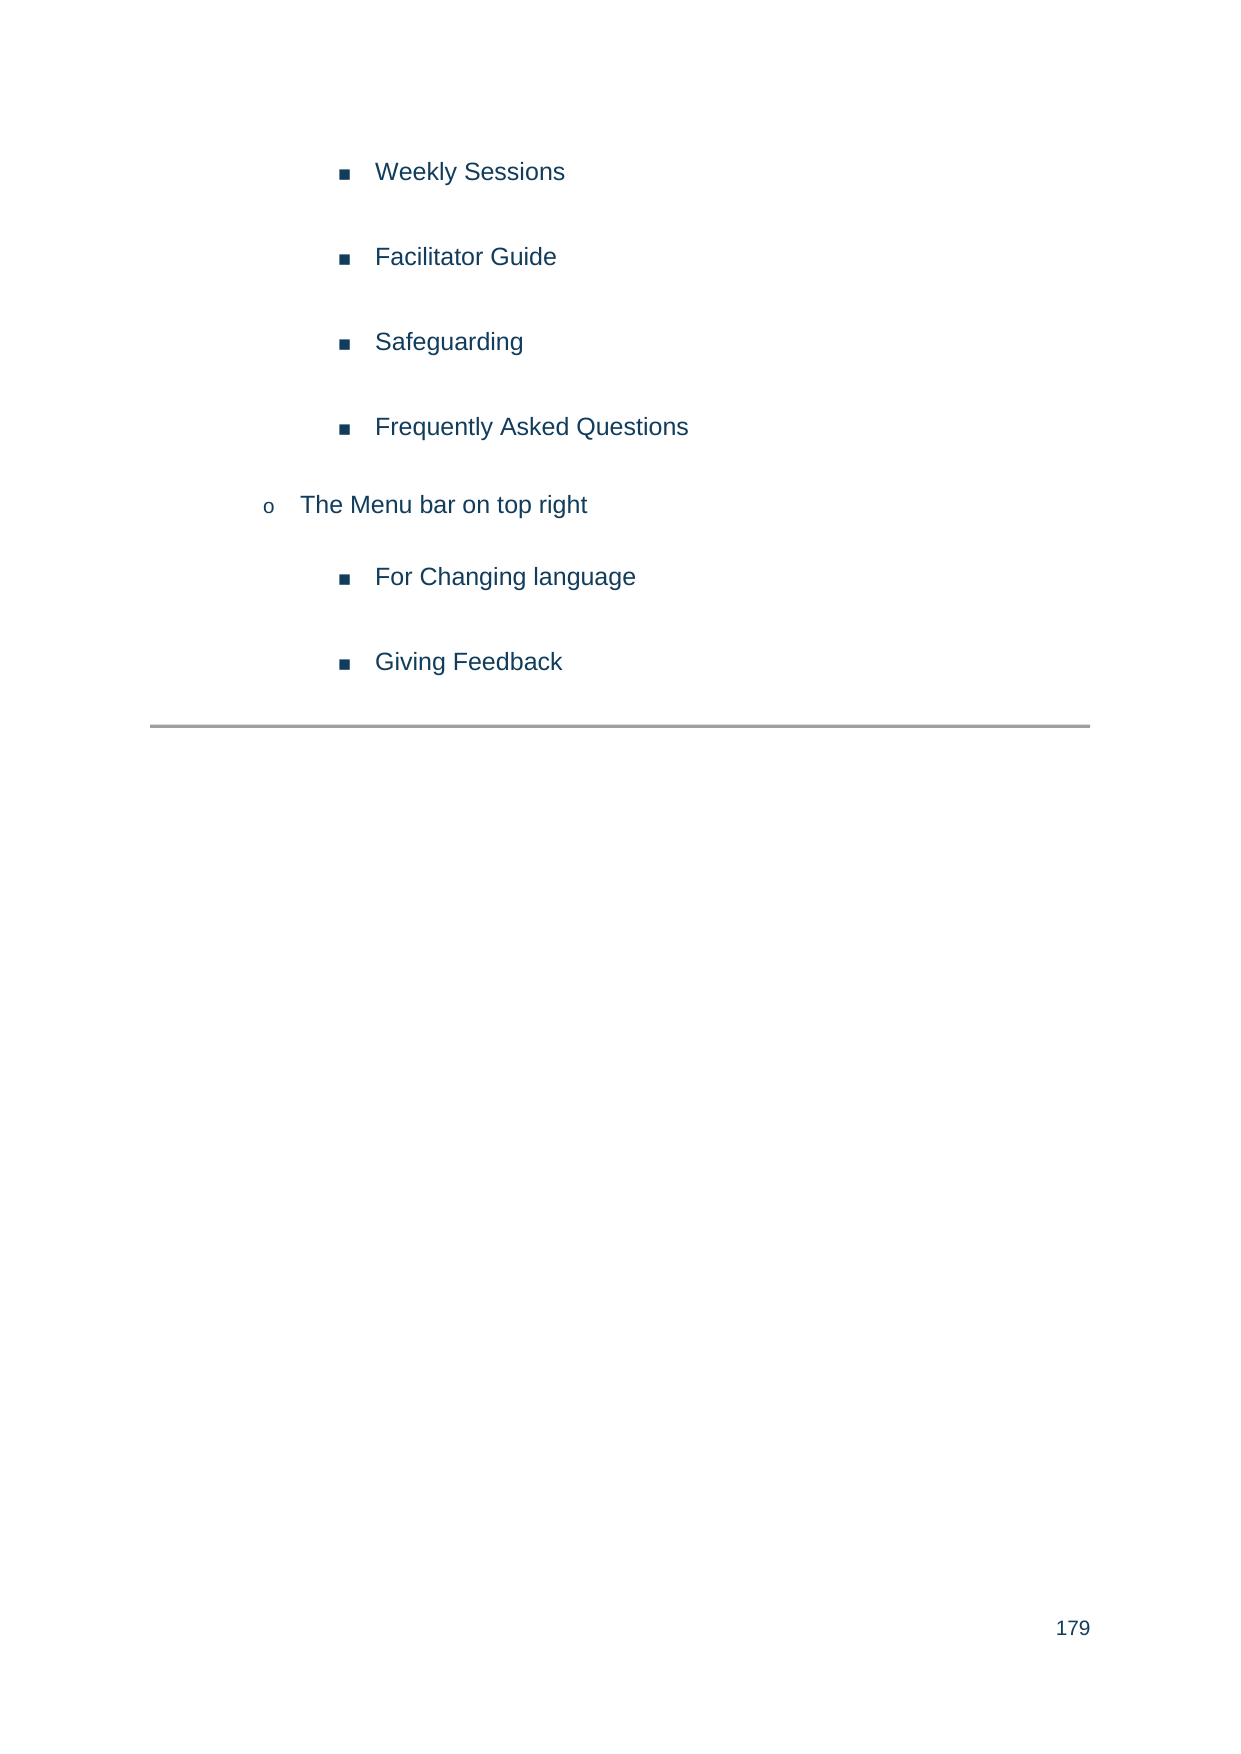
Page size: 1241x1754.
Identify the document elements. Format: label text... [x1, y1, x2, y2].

list Facilitator Guide [337, 235, 1090, 278]
list Safeguarding [337, 320, 1090, 362]
list Weekly Sessions [337, 150, 1090, 193]
list Giving Feedback [337, 640, 1090, 682]
list Frequently Asked Questions [337, 405, 1090, 447]
list For Changing language [337, 555, 1090, 598]
list The Menu bar on top right [262, 489, 1090, 519]
